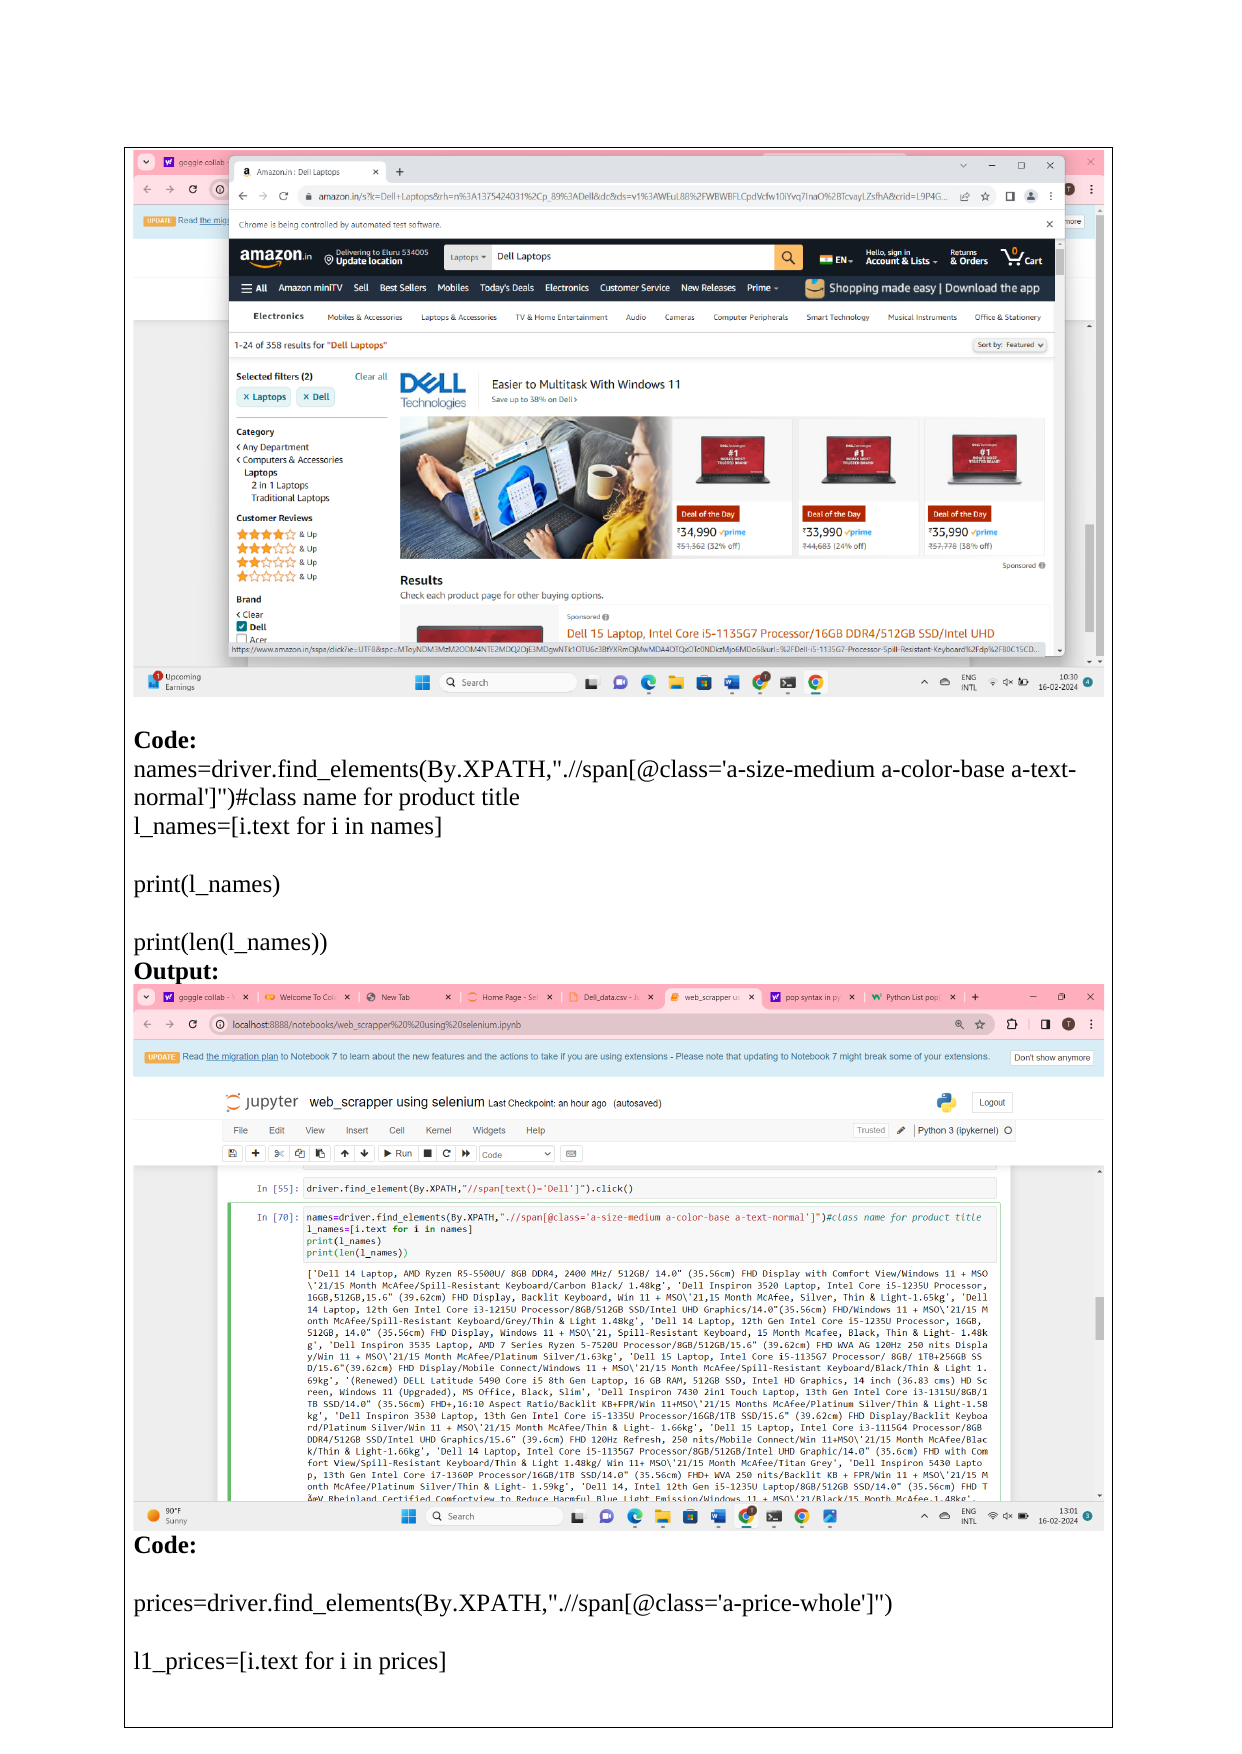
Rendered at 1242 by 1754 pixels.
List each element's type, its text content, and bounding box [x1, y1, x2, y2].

text print(l_names) [133, 869, 1104, 898]
picture [133, 150, 1105, 697]
text Output: [133, 956, 1104, 984]
text l1_prices=[i.text for i in prices] [133, 1646, 1104, 1675]
picture [133, 984, 1105, 1531]
text Code: [133, 1531, 1104, 1559]
text Code: [133, 725, 1104, 754]
text print(len(l_names)) [133, 927, 1104, 956]
text names=driver.find_elements(By.XPATH,".//span[@class='a-size-medium a-color-base a-text-normal']")#class name for product title [133, 754, 1104, 811]
text l_names=[i.text for i in names] [133, 811, 1104, 840]
text prices=driver.find_elements(By.XPATH,".//span[@class='a-price-whole']") [133, 1588, 1104, 1617]
